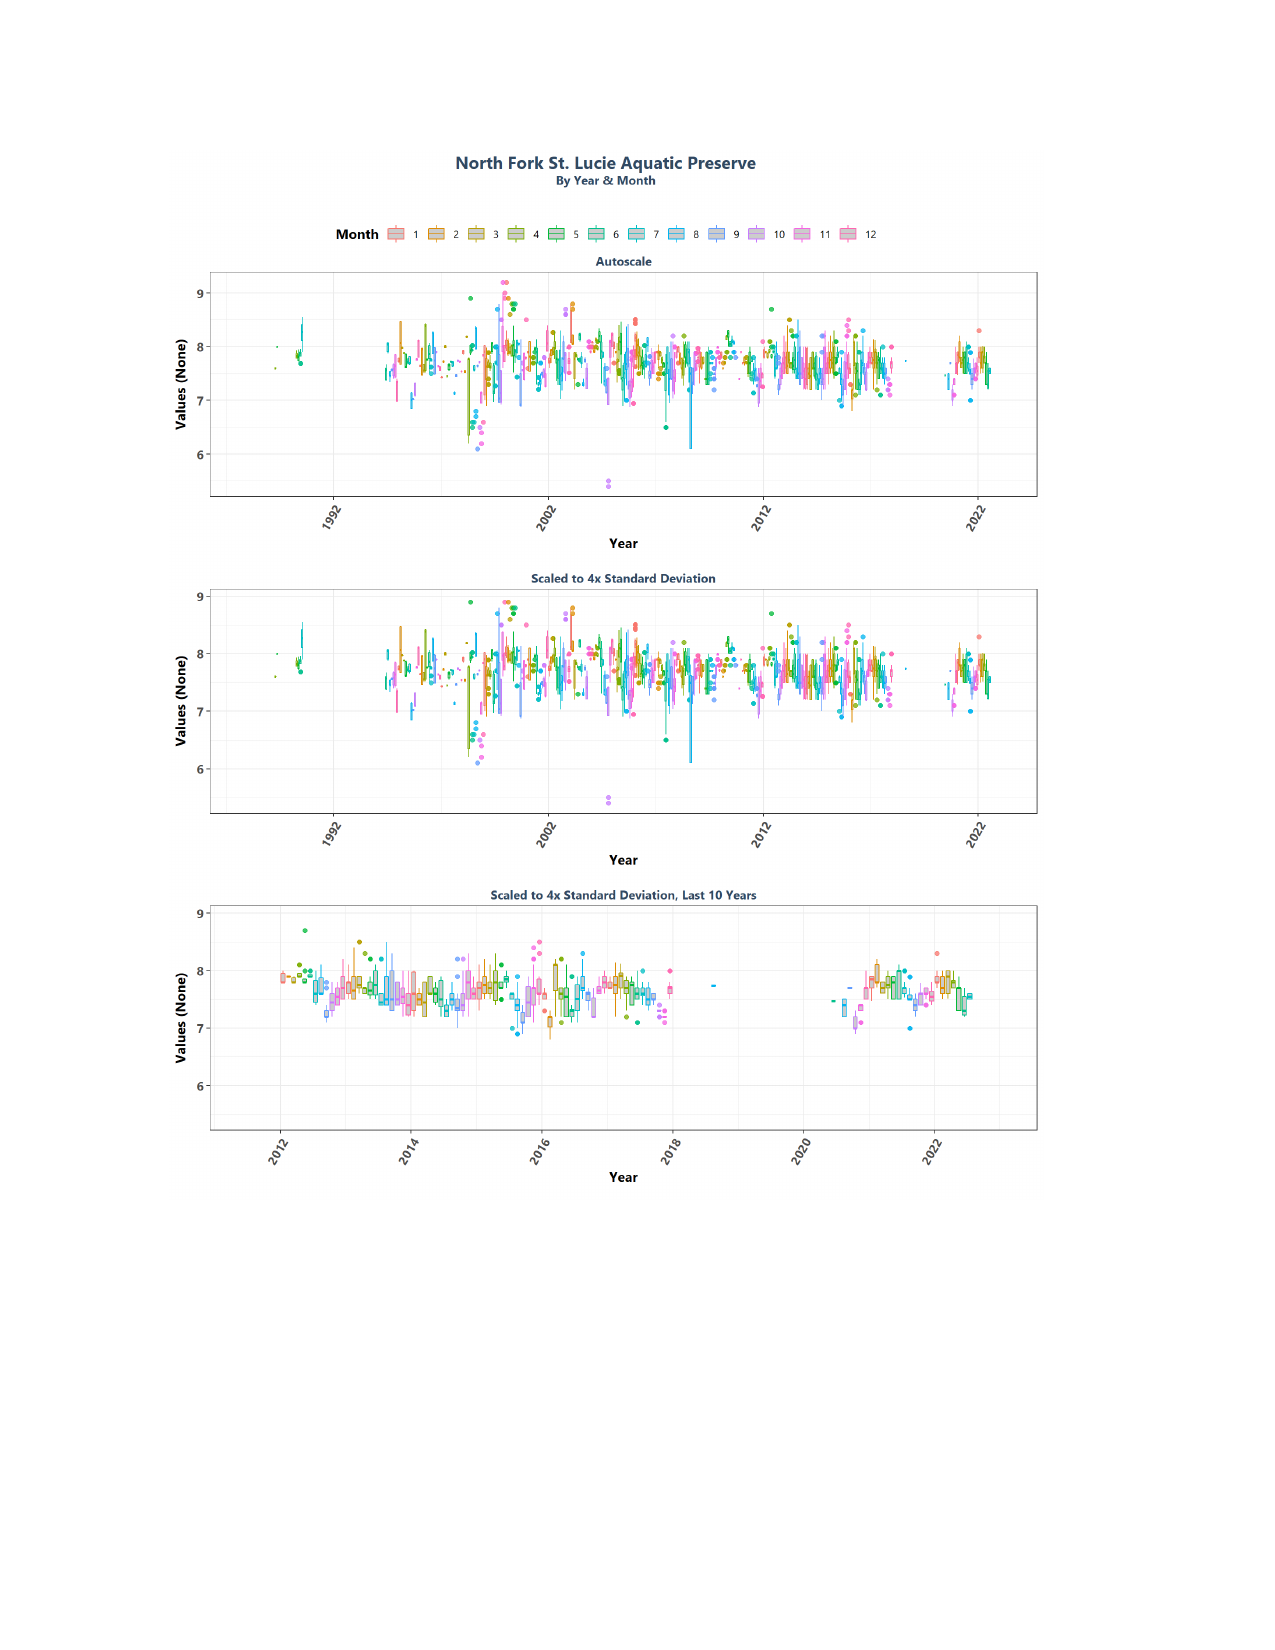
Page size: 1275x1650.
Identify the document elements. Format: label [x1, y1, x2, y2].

picture [168, 150, 1044, 1200]
